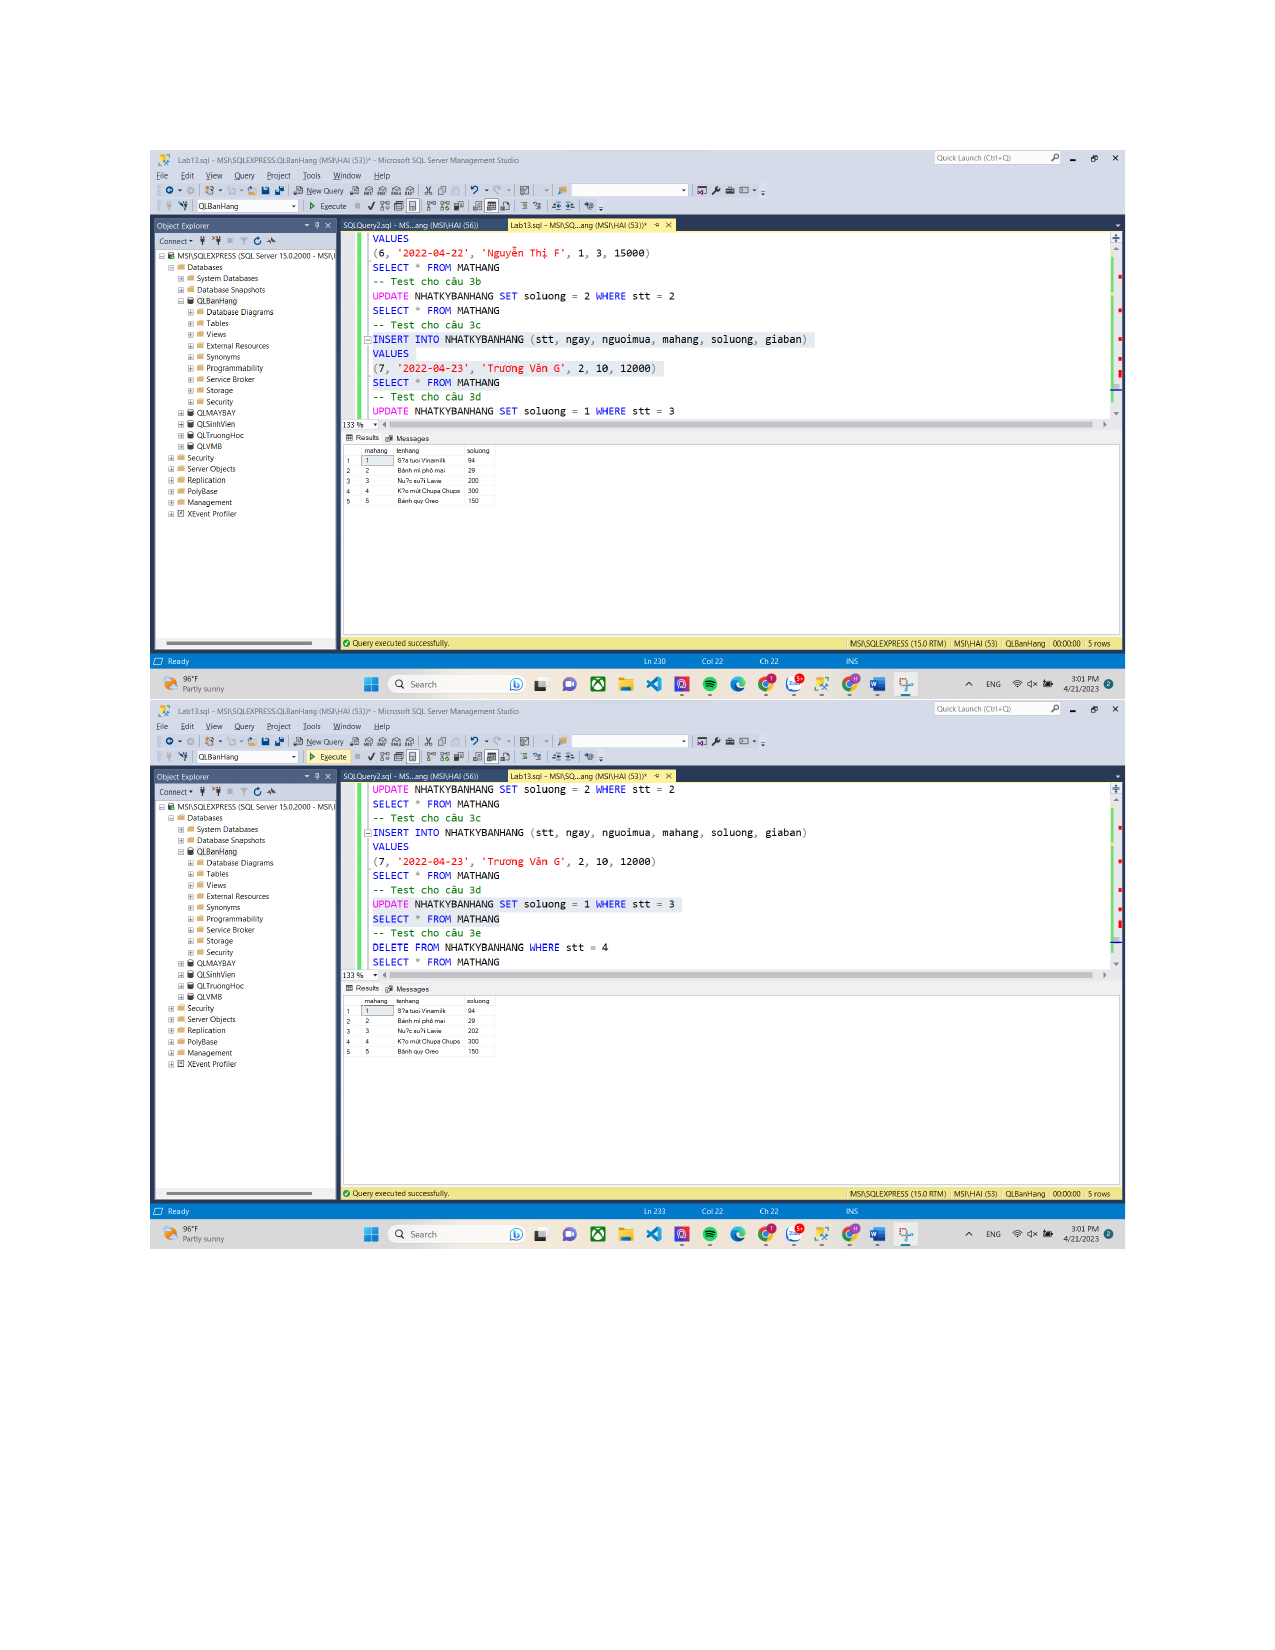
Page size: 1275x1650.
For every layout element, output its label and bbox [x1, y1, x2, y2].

picture [150, 150, 1125, 699]
picture [150, 700, 1125, 1249]
